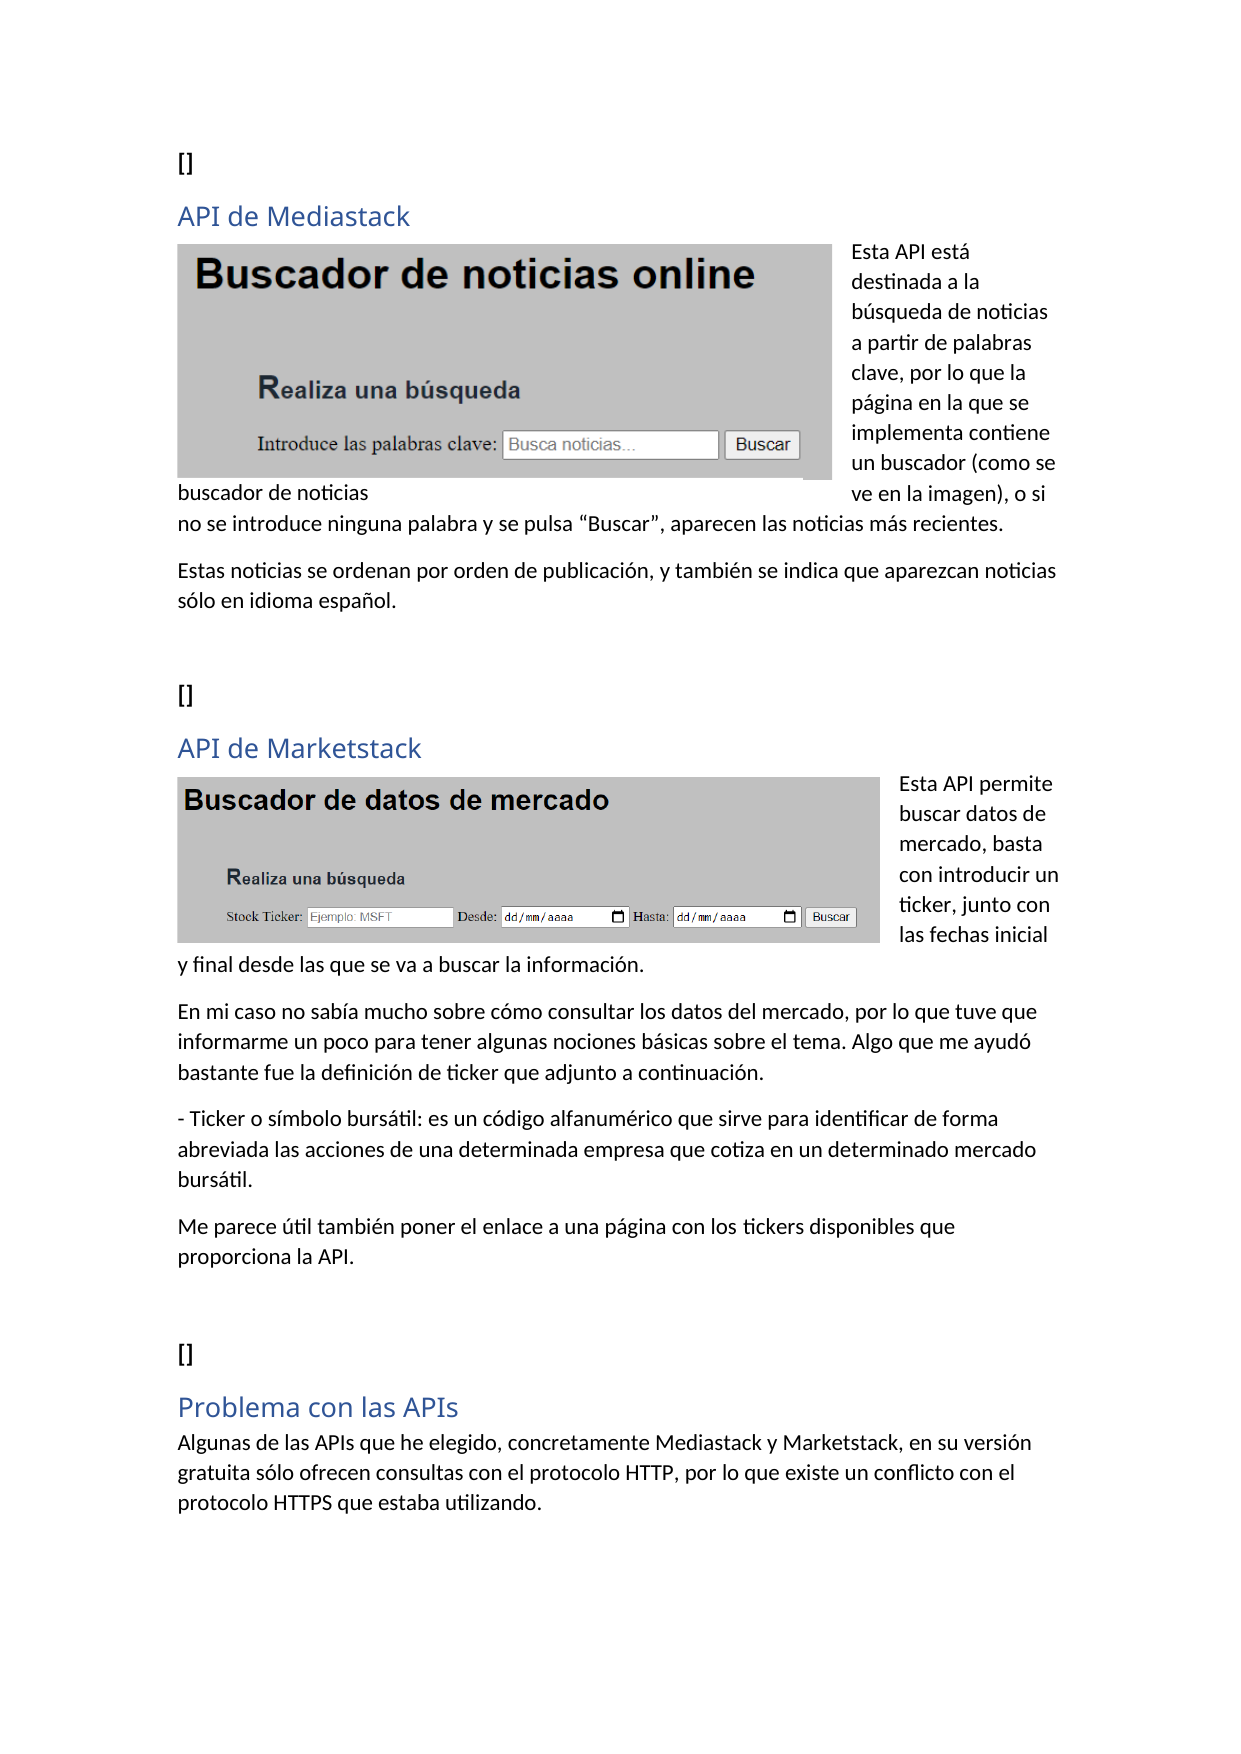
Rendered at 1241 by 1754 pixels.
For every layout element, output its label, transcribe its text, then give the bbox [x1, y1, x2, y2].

text [] [177, 1338, 1063, 1369]
subtitle API de Marketstack [177, 729, 1063, 766]
text [] [177, 148, 1063, 178]
text - Ticker o símbolo bursátil: es un código alfanumérico que sirve para identificar de forma abreviada las acciones de una determinada empresa que cotiza en un determinado mercado bursátil. [177, 1104, 1063, 1193]
text [] [177, 680, 1063, 710]
text Me parece útil también poner el enlace a una página con los tickers disponibles que proporciona la API. [177, 1212, 1063, 1270]
picture [177, 777, 880, 943]
text Estas noticias se ordenan por orden de publicación, y también se indica que aparezcan noticias sólo en idioma español. [177, 556, 1063, 614]
picture [177, 244, 833, 480]
text En mi caso no sabía mucho sobre cómo consultar los datos del mercado, por lo que tuve que informarme un poco para tener algunas nociones básicas sobre el tema. Algo que me ayudó bastante fue la definición de ticker que adjunto a continuación. [177, 997, 1063, 1086]
subtitle Problema con las APIs [177, 1388, 1063, 1425]
text Algunas de las APIs que he elegido, concretamente Mediastack y Marketstack, en su versión gratuita sólo ofrecen consultas con el protocolo HTTP, por lo que existe un conflicto con el protocolo HTTPS que estaba utilizando. [177, 1428, 1063, 1516]
subtitle API de Mediastack [177, 197, 1063, 234]
